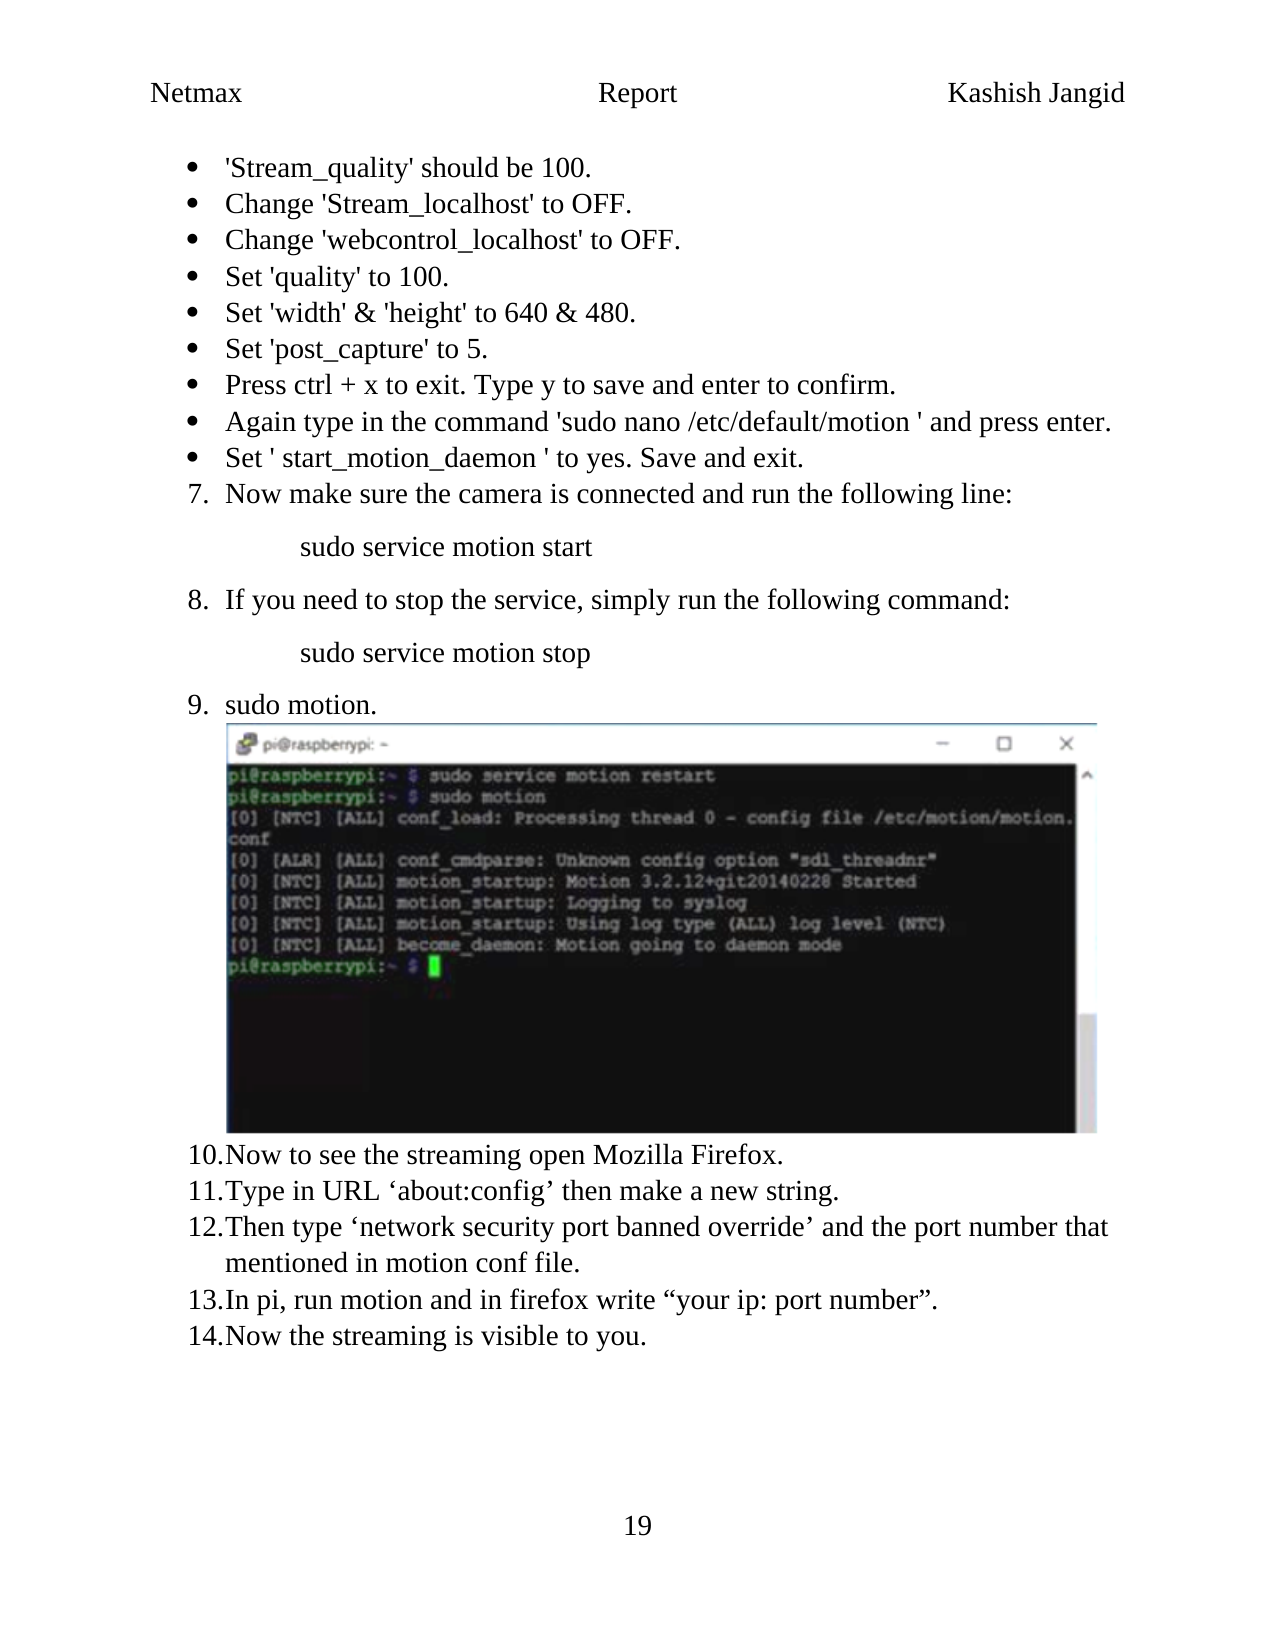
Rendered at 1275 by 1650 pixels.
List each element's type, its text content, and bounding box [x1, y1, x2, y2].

list Again type in the command 'sudo nano /etc/default/motion ' and press enter. [187, 404, 1125, 437]
picture [225, 723, 1102, 1135]
list Now the streaming is visible to you. [187, 1318, 1125, 1351]
list Set 'post_capture' to 5. [187, 331, 1125, 365]
list Change 'Stream_localhost' to OFF. [187, 186, 1125, 220]
list Press ctrl + x to exit. Type y to save and enter to confirm. [187, 367, 1125, 401]
list Then type ‘network security port banned override’ and the port number that mentioned in motion conf file. [187, 1209, 1125, 1279]
list sudo motion. [187, 687, 1125, 721]
list 'Stream_quality' should be 100. [187, 150, 1125, 184]
list If you need to stop the service, simply run the following command: [187, 582, 1125, 615]
list Change 'webcontrol_localhost' to OFF. [187, 222, 1125, 256]
list Now to see the streaming open Mozilla Firefox. [187, 1137, 1125, 1171]
list Type in URL ‘about:config’ then make a new string. [187, 1173, 1125, 1207]
list Now make sure the camera is connected and run the following line: [187, 476, 1125, 510]
list Set 'width' & 'height' to 640 & 480. [187, 295, 1125, 329]
list Set ' start_motion_daemon ' to yes. Save and exit. [187, 440, 1125, 474]
text sudo service motion start [225, 529, 1125, 563]
list Set 'quality' to 100. [187, 259, 1125, 292]
text sudo service motion stop [225, 635, 1125, 668]
list In pi, run motion and in firefox write “your ip: port number”. [187, 1282, 1125, 1315]
